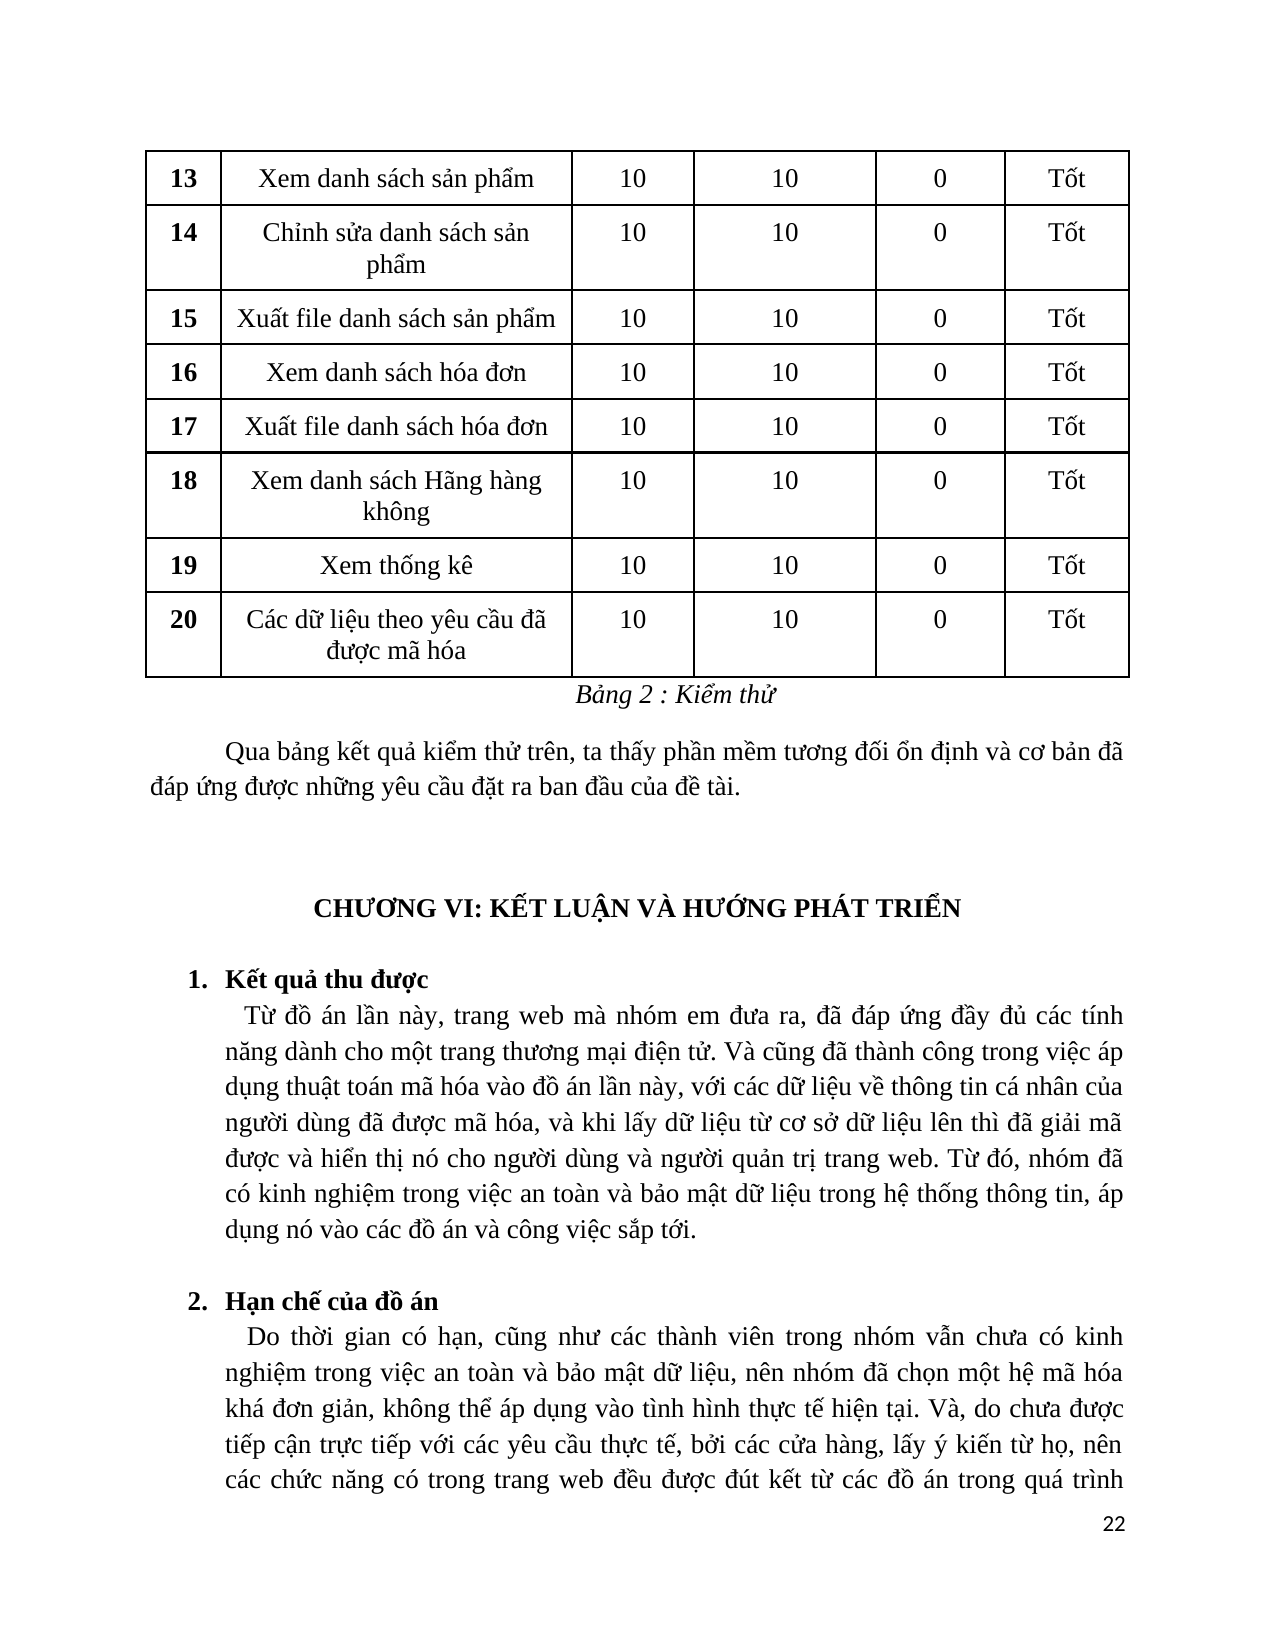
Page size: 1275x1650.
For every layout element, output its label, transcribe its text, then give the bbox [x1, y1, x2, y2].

table_cell Tốt [1006, 400, 1128, 451]
table_cell 0 [877, 539, 1004, 591]
list Từ đồ án lần này, trang web mà nhóm em đưa ra, đã đáp ứng đầy đủ các tính năng dành cho một trang thương mại điện tử. Và cũng đã thành công trong việc áp dụng thuật toán mã hóa vào đồ án lần này, với các dữ liệu về thông tin cá nhân của người dùng đã được mã hóa, và khi lấy dữ liệu từ cơ sở dữ liệu lên thì đã giải mã được và hiển thị nó cho người dùng và người quản trị trang web. Từ đó, nhóm đã có kinh nghiệm trong việc an toàn và bảo mật dữ liệu trong hệ thống thông tin, áp dụng nó vào các đồ án và công việc sắp tới. [225, 999, 1125, 1244]
table_cell Tốt [1006, 152, 1128, 204]
table_cell Xuất file danh sách hóa đơn [222, 400, 571, 451]
table_cell 0 [877, 400, 1004, 451]
table_cell 14 [147, 206, 220, 289]
table_cell 10 [695, 206, 875, 289]
table_cell Tốt [1006, 345, 1128, 397]
table_cell 18 [147, 454, 220, 537]
table_cell Xem danh sách hóa đơn [222, 345, 571, 397]
table_cell 10 [695, 152, 875, 204]
table_cell Tốt [1006, 454, 1128, 537]
table_cell 10 [573, 539, 693, 591]
table_cell 0 [877, 206, 1004, 289]
table_cell 10 [573, 206, 693, 289]
table_cell Tốt [1006, 593, 1128, 676]
table_cell 0 [877, 593, 1004, 676]
table_cell 10 [695, 539, 875, 591]
text Bảng 2 : Kiểm thử [150, 678, 1125, 709]
table_cell 15 [147, 291, 220, 343]
table_cell 0 [877, 152, 1004, 204]
table_cell 20 [147, 593, 220, 676]
table_cell 10 [695, 454, 875, 537]
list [225, 1321, 1125, 1494]
table_cell 17 [147, 400, 220, 451]
text Qua bảng kết quả kiểm thử trên, ta thấy phần mềm tương đối ổn định và cơ bản đã đáp ứng được những yêu cầu đặt ra ban đầu của đề tài. [150, 734, 1125, 801]
table_cell 0 [877, 291, 1004, 343]
table_cell Xem thống kê [222, 539, 571, 591]
table_cell Xem danh sách sản phẩm [222, 152, 571, 204]
table_cell Tốt [1006, 291, 1128, 343]
table_cell 10 [695, 345, 875, 397]
list Hạn chế của đồ án [187, 1285, 1125, 1316]
table_cell 10 [695, 291, 875, 343]
table_cell 10 [573, 291, 693, 343]
table_cell 10 [695, 400, 875, 451]
table_cell 16 [147, 345, 220, 397]
table_cell 10 [573, 593, 693, 676]
table_cell 10 [573, 454, 693, 537]
table_cell Xuất file danh sách sản phẩm [222, 291, 571, 343]
subtitle CHƯƠNG VI: KẾT LUẬN VÀ HƯỚNG PHÁT TRIỂN [150, 892, 1125, 923]
table_cell Xem danh sách Hãng hàng không [222, 454, 571, 537]
table_cell 13 [147, 152, 220, 204]
table_cell 0 [877, 345, 1004, 397]
table_cell Tốt [1006, 206, 1128, 289]
table_cell 10 [573, 400, 693, 451]
table_cell Tốt [1006, 539, 1128, 591]
table_cell Các dữ liệu theo yêu cầu đã được mã hóa [222, 593, 571, 676]
table_cell 10 [695, 593, 875, 676]
table_cell 10 [573, 152, 693, 204]
list Kết quả thu được [187, 963, 1125, 994]
table_cell Chỉnh sửa danh sách sản phẩm [222, 206, 571, 289]
table_cell 10 [573, 345, 693, 397]
table_cell 0 [877, 454, 1004, 537]
table_cell 19 [147, 539, 220, 591]
